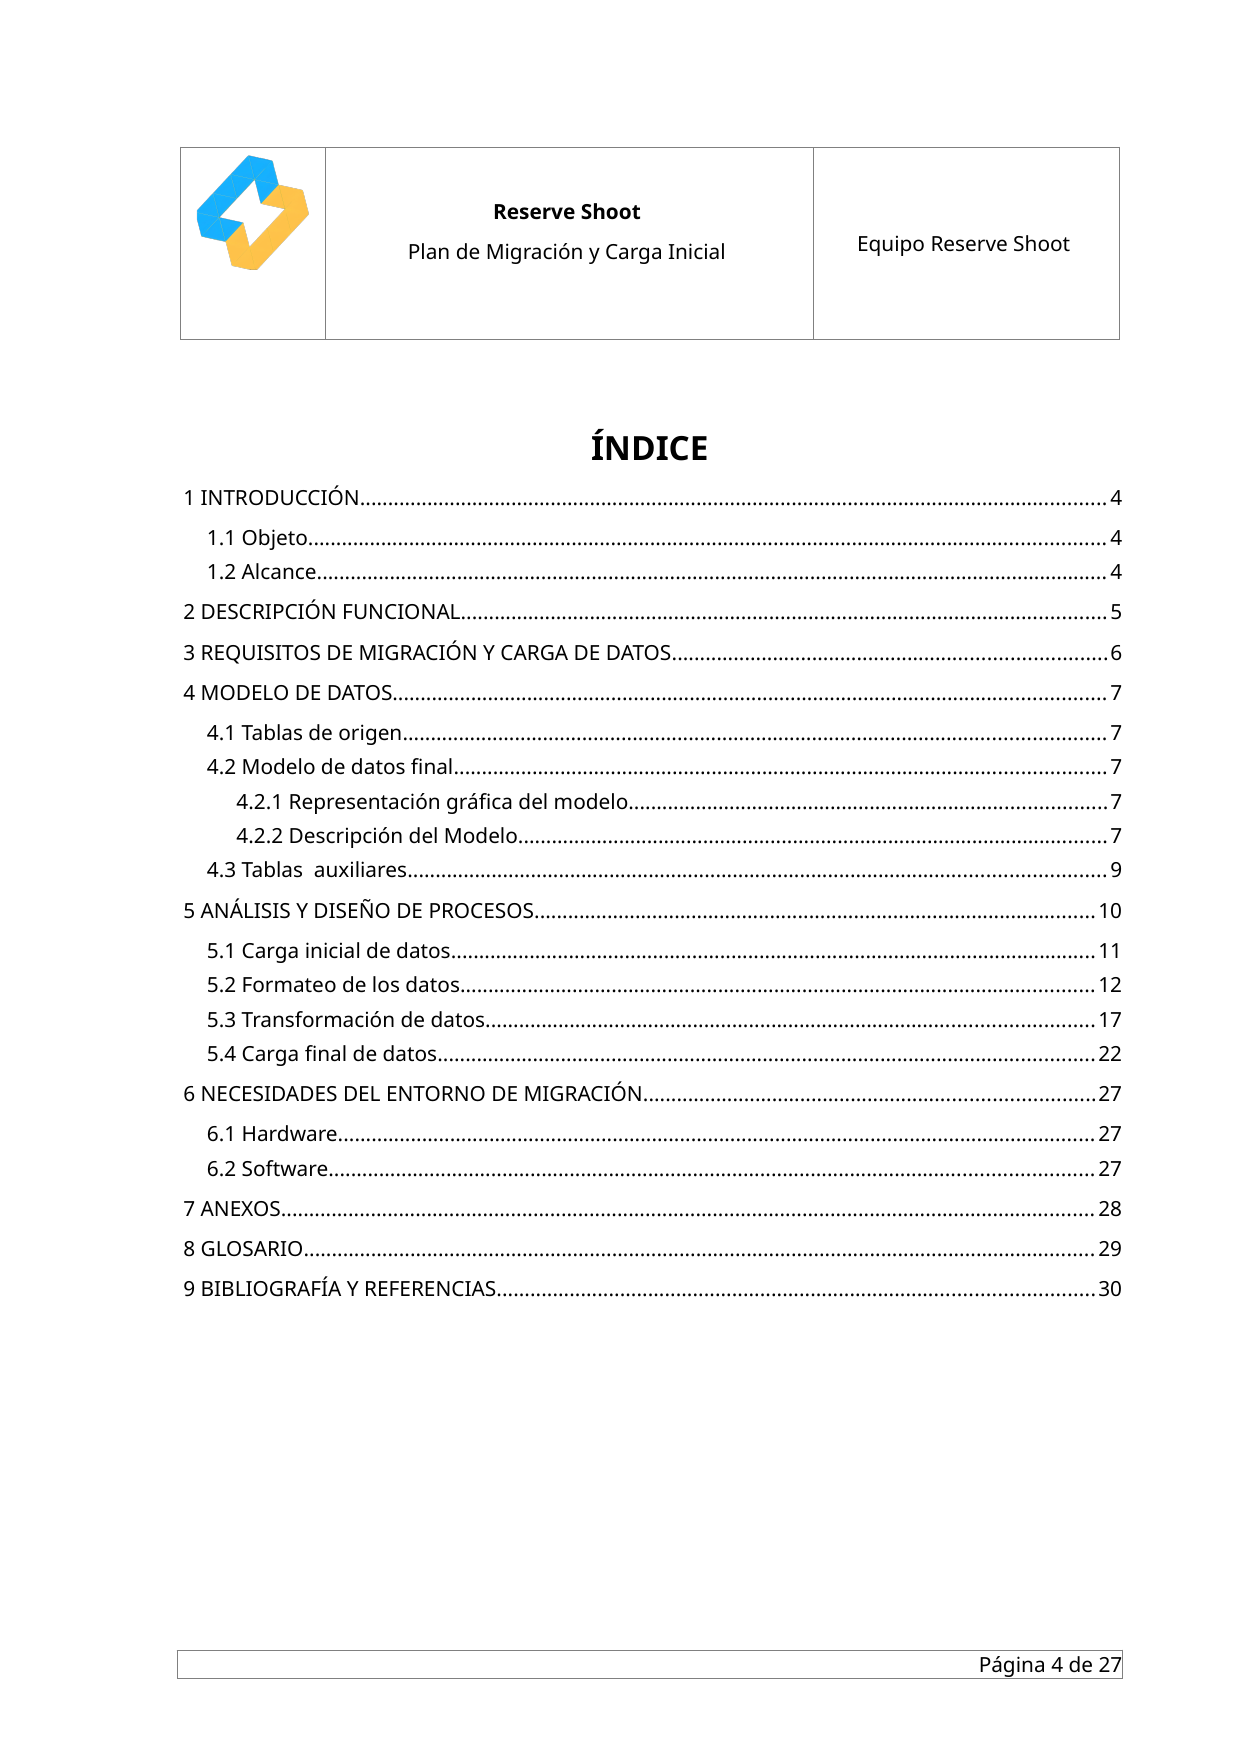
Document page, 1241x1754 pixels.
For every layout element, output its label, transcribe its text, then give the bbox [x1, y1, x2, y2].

text 5.3 Transformación de datos 17 [207, 1005, 1122, 1033]
text 7 ANEXOS 28 [183, 1194, 1122, 1222]
text 4.2.1 Representación gráfica del modelo 7 [236, 787, 1122, 815]
subtitle ÍNDICE [177, 425, 1122, 470]
text 4 MODELO DE DATOS 7 [183, 678, 1122, 706]
text 6.1 Hardware 27 [207, 1119, 1122, 1148]
picture [183, 150, 323, 277]
text 5.2 Formateo de los datos 12 [207, 970, 1122, 999]
text 2 DESCRIPCIÓN FUNCIONAL 5 [183, 597, 1122, 626]
text 9 BIBLIOGRAFÍA Y REFERENCIAS 30 [183, 1274, 1122, 1303]
text 1.1 Objeto 4 [207, 523, 1122, 551]
text 8 GLOSARIO 29 [183, 1234, 1122, 1263]
text 6.2 Software 27 [207, 1154, 1122, 1182]
text 1.2 Alcance 4 [207, 557, 1122, 586]
text 4.2 Modelo de datos final 7 [207, 752, 1122, 781]
text 4.3 Tablas auxiliares 9 [207, 856, 1122, 884]
text 4.1 Tablas de origen 7 [207, 718, 1122, 746]
text 3 REQUISITOS DE MIGRACIÓN Y CARGA DE DATOS 6 [183, 638, 1122, 666]
text 5.1 Carga inicial de datos 11 [207, 936, 1122, 964]
text 6 NECESIDADES DEL ENTORNO DE MIGRACIÓN 27 [183, 1079, 1122, 1108]
text 5 ANÁLISIS Y DISEÑO DE PROCESOS 10 [183, 896, 1122, 924]
text 5.4 Carga final de datos 22 [207, 1039, 1122, 1067]
text 1 INTRODUCCIÓN 4 [183, 483, 1122, 511]
text 4.2.2 Descripción del Modelo 7 [236, 821, 1122, 849]
